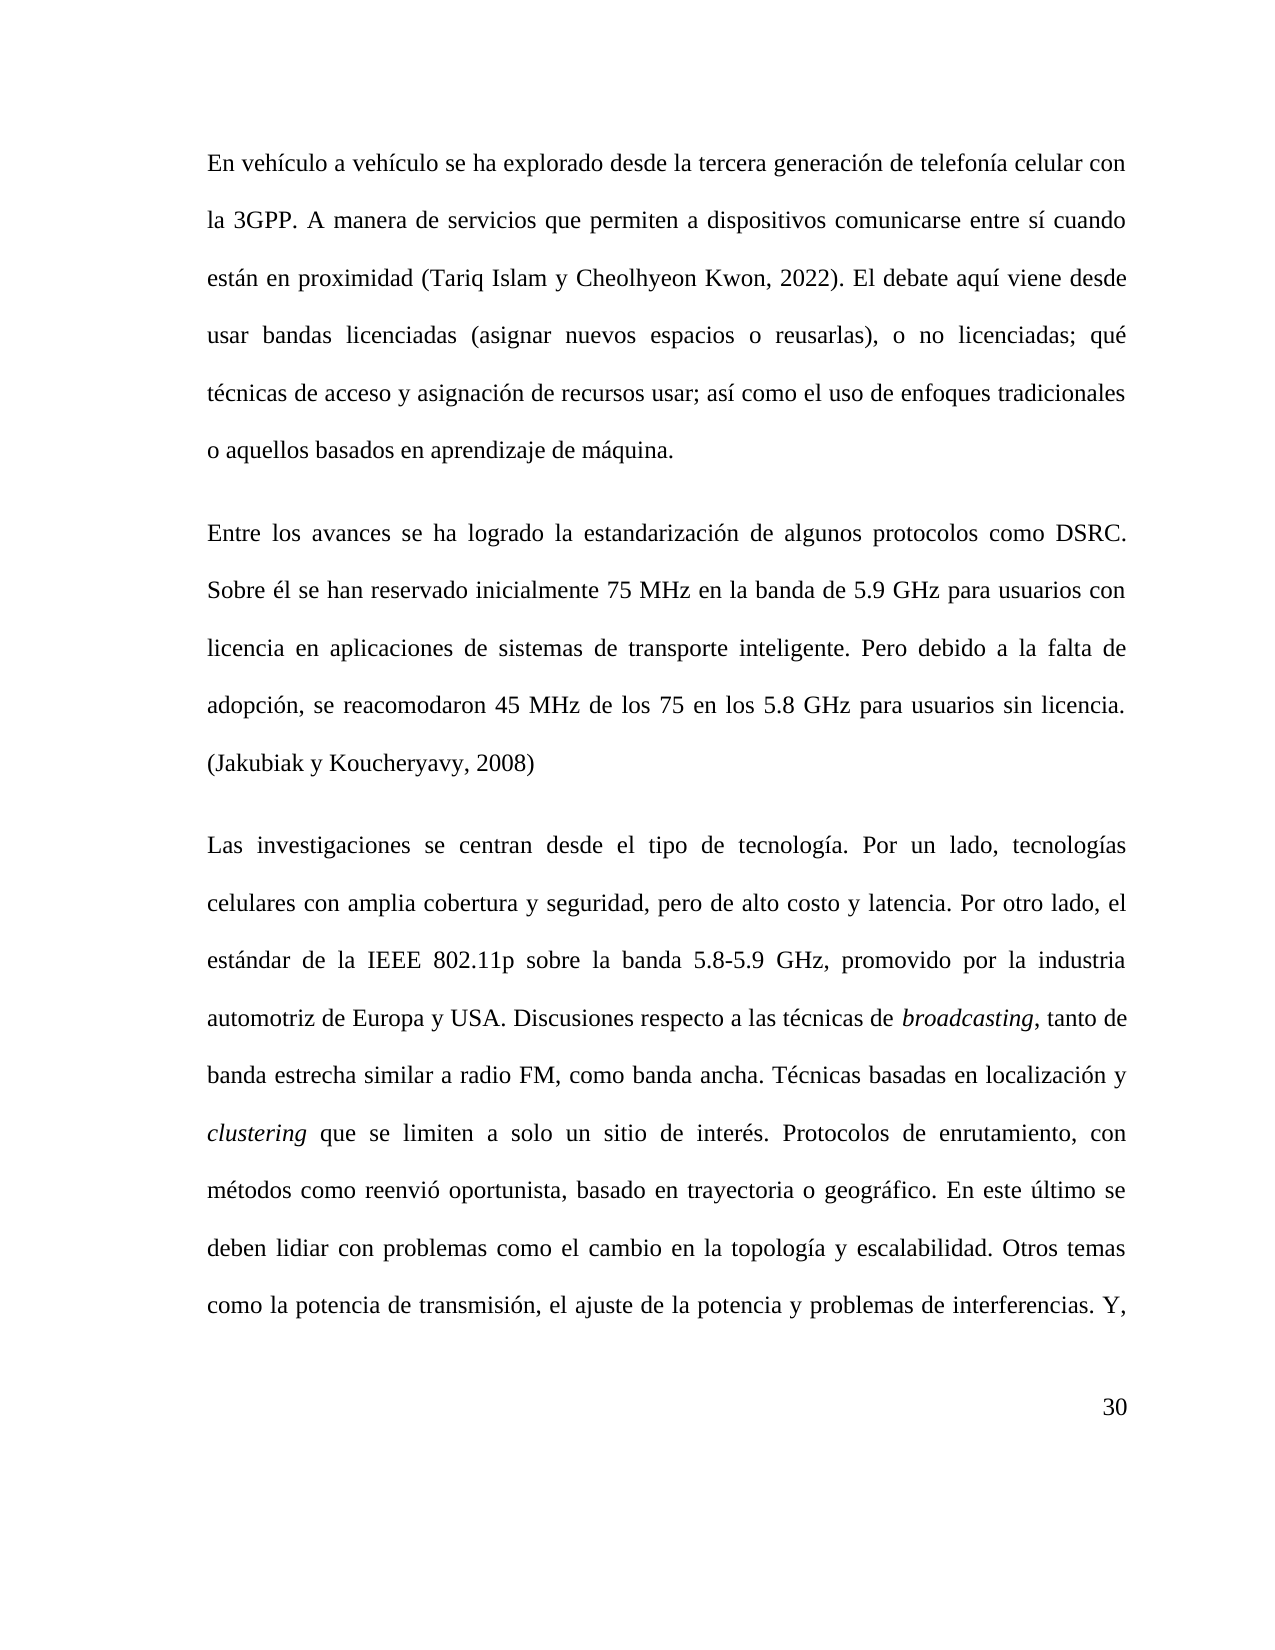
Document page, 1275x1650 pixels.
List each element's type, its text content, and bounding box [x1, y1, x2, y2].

text Entre los avances se ha logrado la estandarización de algunos protocolos como DSRC. Sobre él se han reservado inicialmente 75 MHz en la banda de 5.9 GHz para usuarios con licencia en aplicaciones de sistemas de transporte inteligente. Pero debido a la falta de adopción, se reacomodaron 45 MHz de los 75 en los 5.8 GHz para usuarios sin licencia. (Jakubiak y Koucheryavy, 2008) [207, 518, 1127, 776]
text En vehículo a vehículo se ha explorado desde la tercera generación de telefonía celular con la 3GPP. A manera de servicios que permiten a dispositivos comunicarse entre sí cuando están en proximidad (Tariq Islam y Cheolhyeon Kwon, 2022). El debate aquí viene desde usar bandas licenciadas (asignar nuevos espacios o reusarlas), o no licenciadas; qué técnicas de acceso y asignación de recursos usar; así como el uso de enfoques tradicionales o aquellos basados en aprendizaje de máquina. [207, 148, 1127, 464]
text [207, 830, 1127, 1319]
